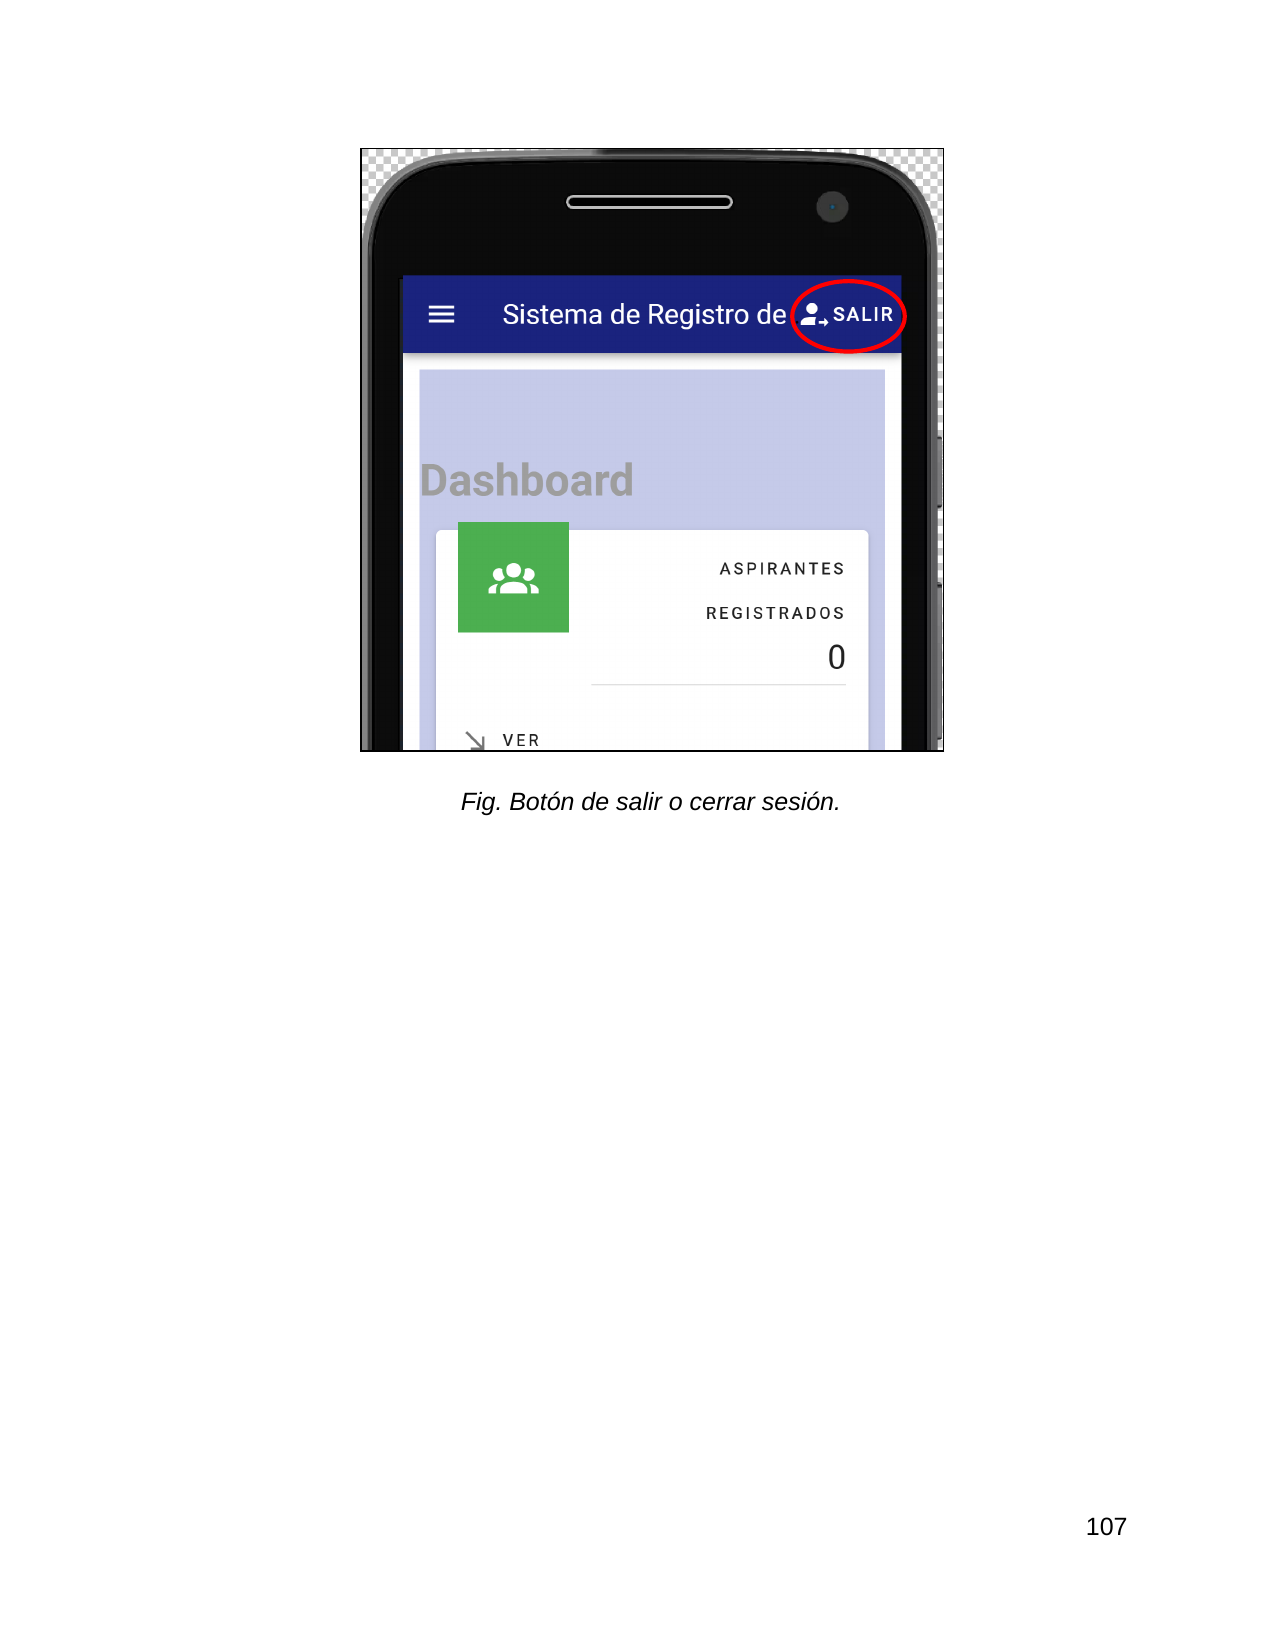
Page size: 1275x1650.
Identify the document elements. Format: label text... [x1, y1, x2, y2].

picture [362, 149, 943, 750]
text Fig. Botón de salir o cerrar sesión. [177, 787, 1127, 816]
